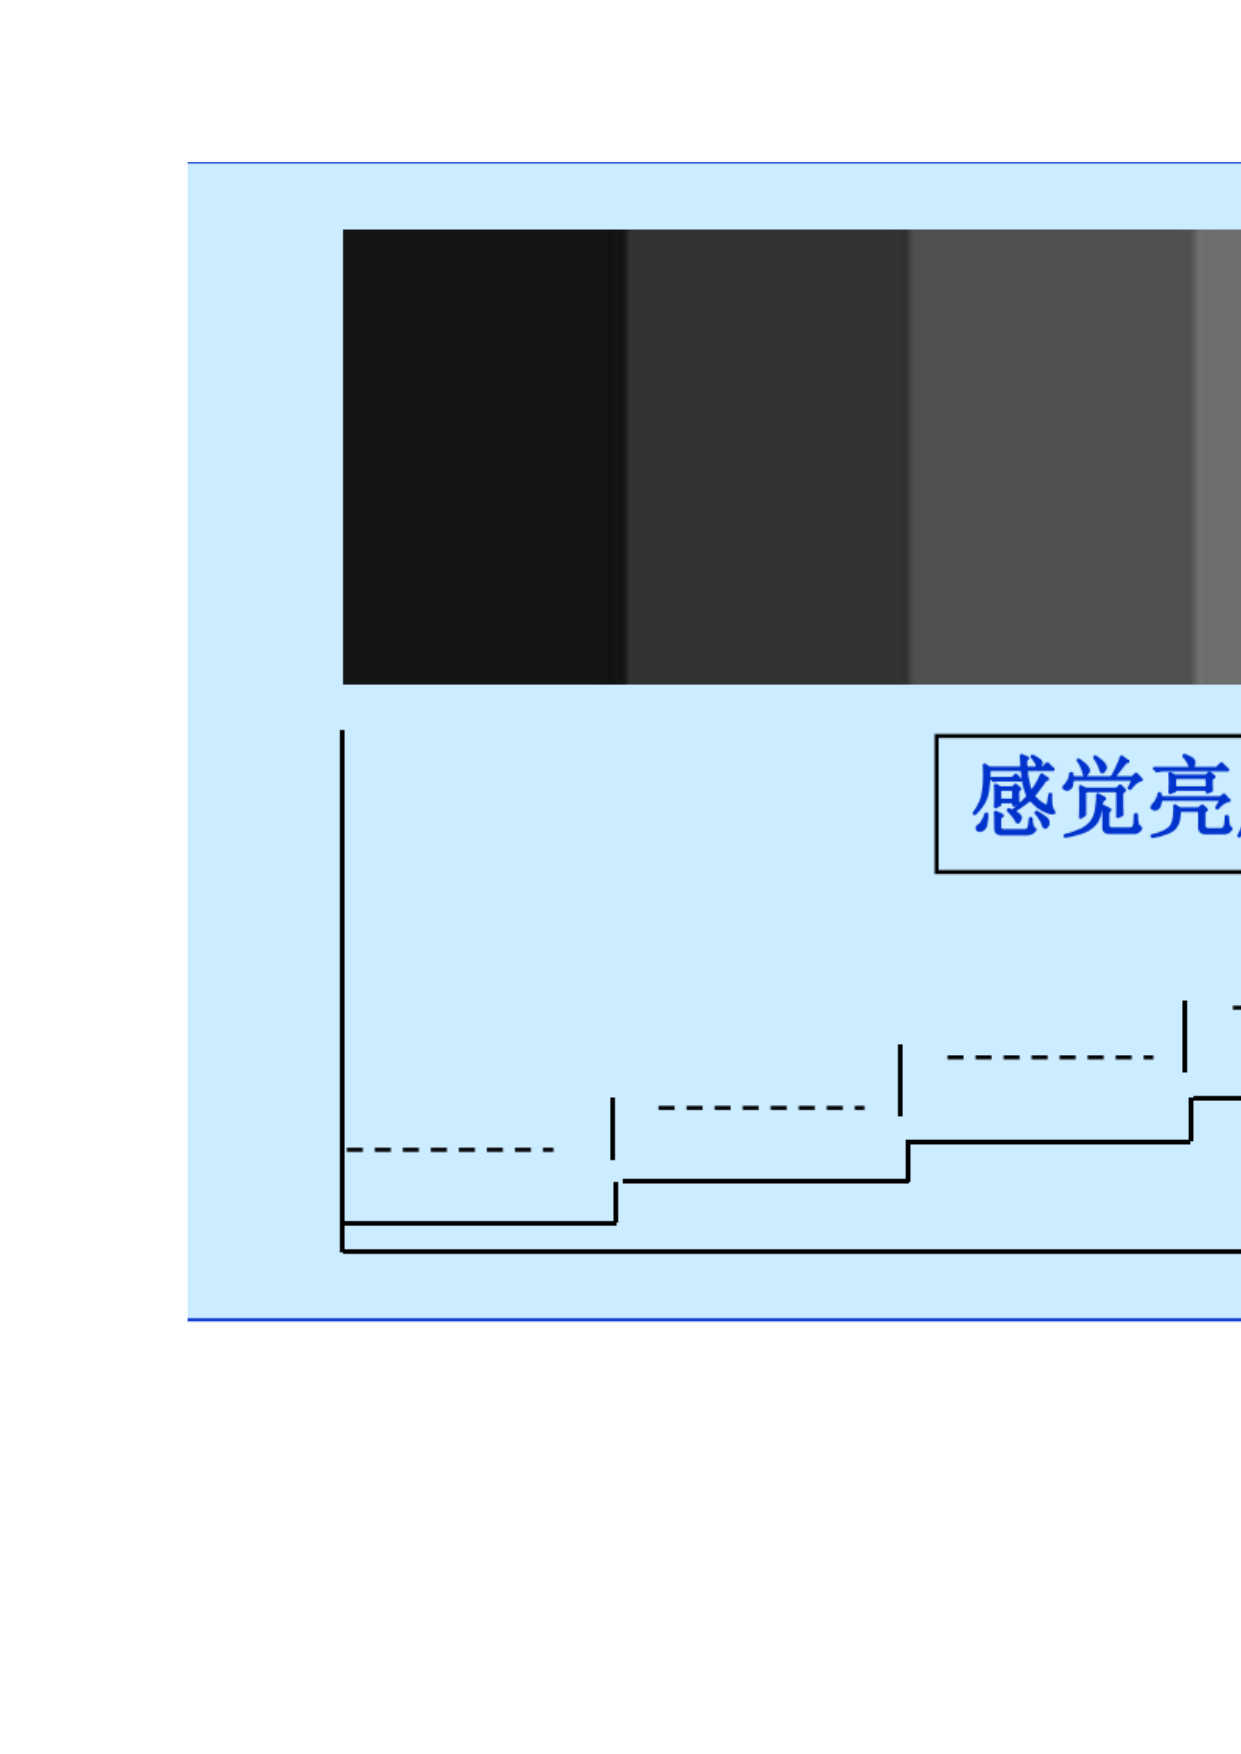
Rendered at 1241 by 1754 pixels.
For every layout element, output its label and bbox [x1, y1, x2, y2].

picture [187, 162, 1241, 1323]
